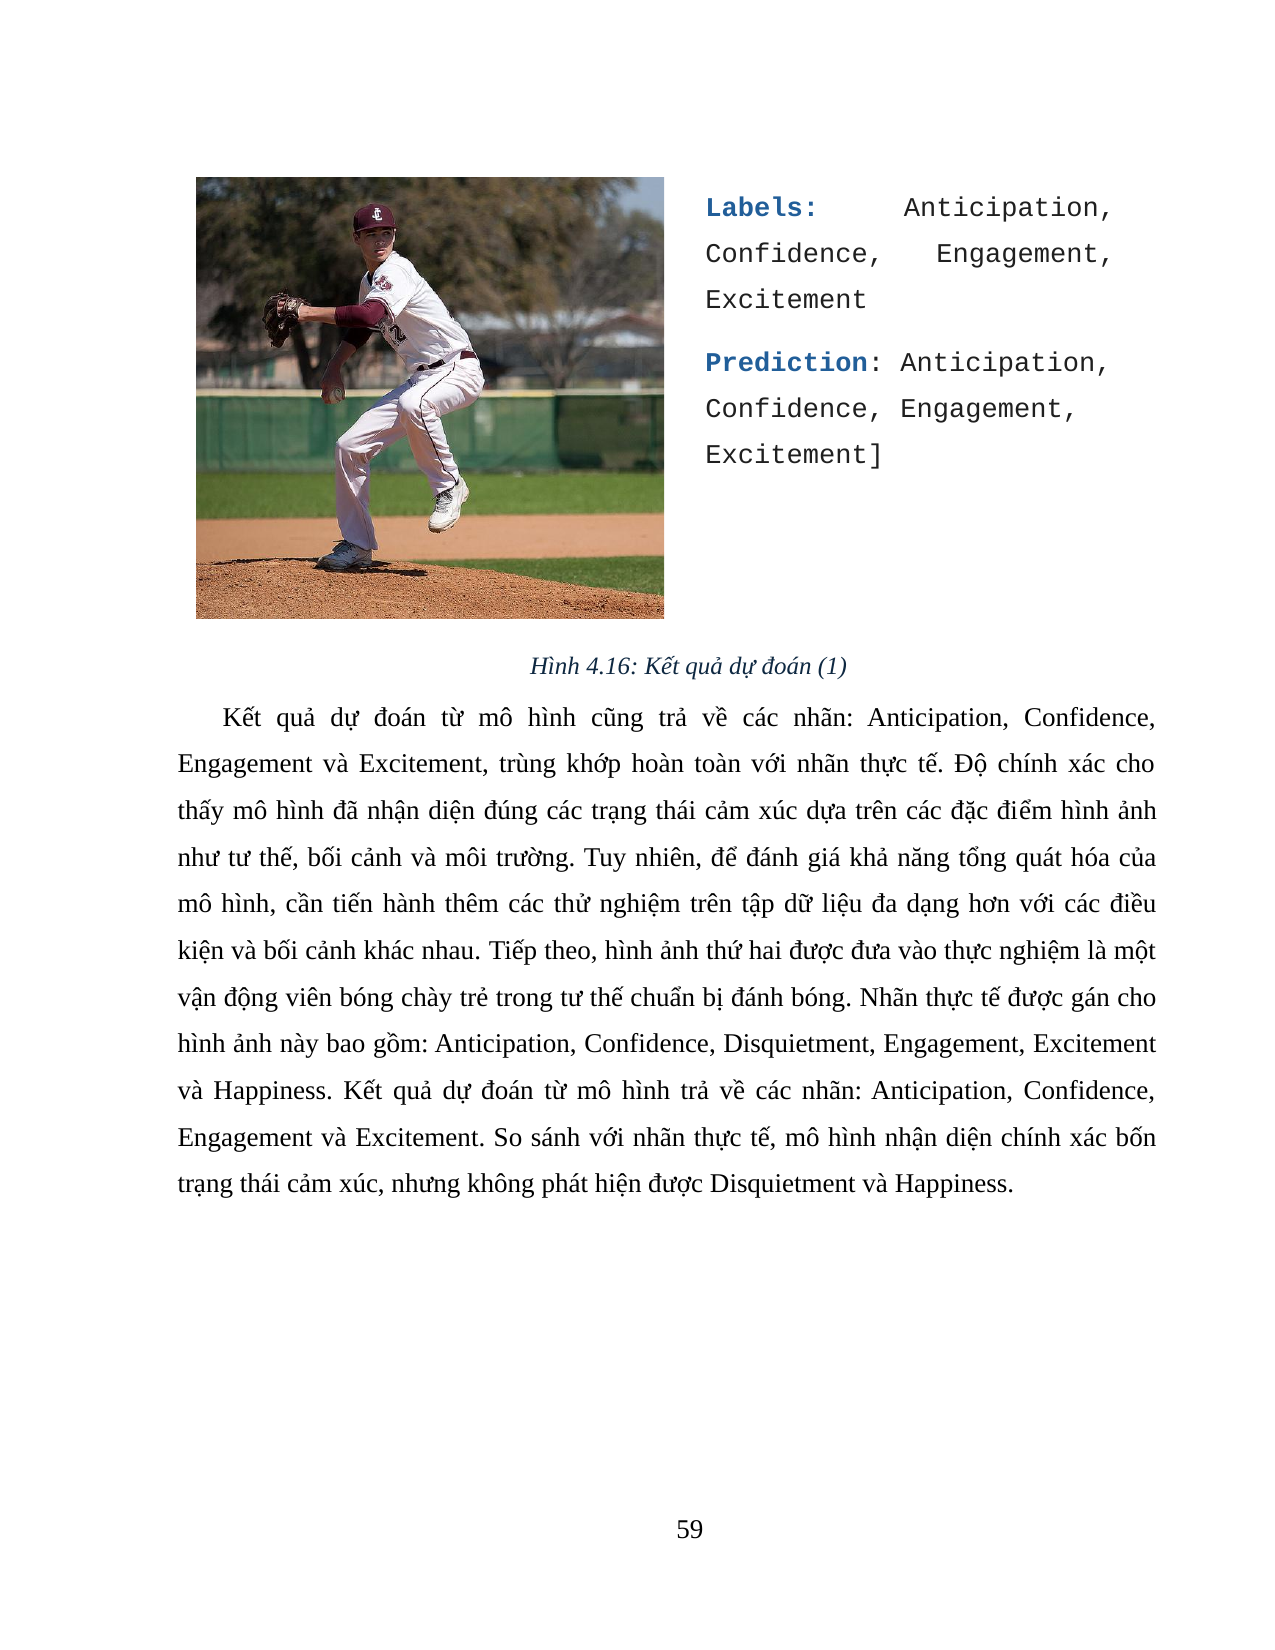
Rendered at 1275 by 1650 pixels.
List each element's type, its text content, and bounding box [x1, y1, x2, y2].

picture [196, 177, 665, 619]
text Kết quả dự đoán từ mô hình cũng trả về các nhãn: Anticipation, Confidence, Engagement và Excitement, trùng khớp hoàn toàn với nhãn thực tế. Độ chính xác cho thấy mô hình đã nhận diện đúng các trạng thái cảm xúc dựa trên các đặc điểm hình ảnh như tư thế, bối cảnh và môi trường. Tuy nhiên, để đánh giá khả năng tổng quát hóa của mô hình, cần tiến hành thêm các thử nghiệm trên tập dữ liệu đa dạng hơn với các điều kiện và bối cảnh khác nhau. Tiếp theo, hình ảnh thứ hai được đưa vào thực nghiệm là một vận động viên bóng chày trẻ trong tư thế chuẩn bị đánh bóng. Nhãn thực tế được gán cho hình ảnh này bao gồm: Anticipation, Confidence, Disquietment, Engagement, Excitement và Happiness. Kết quả dự đoán từ mô hình trả về các nhãn: Anticipation, Confidence, Engagement và Excitement. So sánh với nhãn thực tế, mô hình nhận diện chính xác bốn trạng thái cảm xúc, nhưng không phát hiện được Disquietment và Happiness. [177, 701, 1157, 1199]
